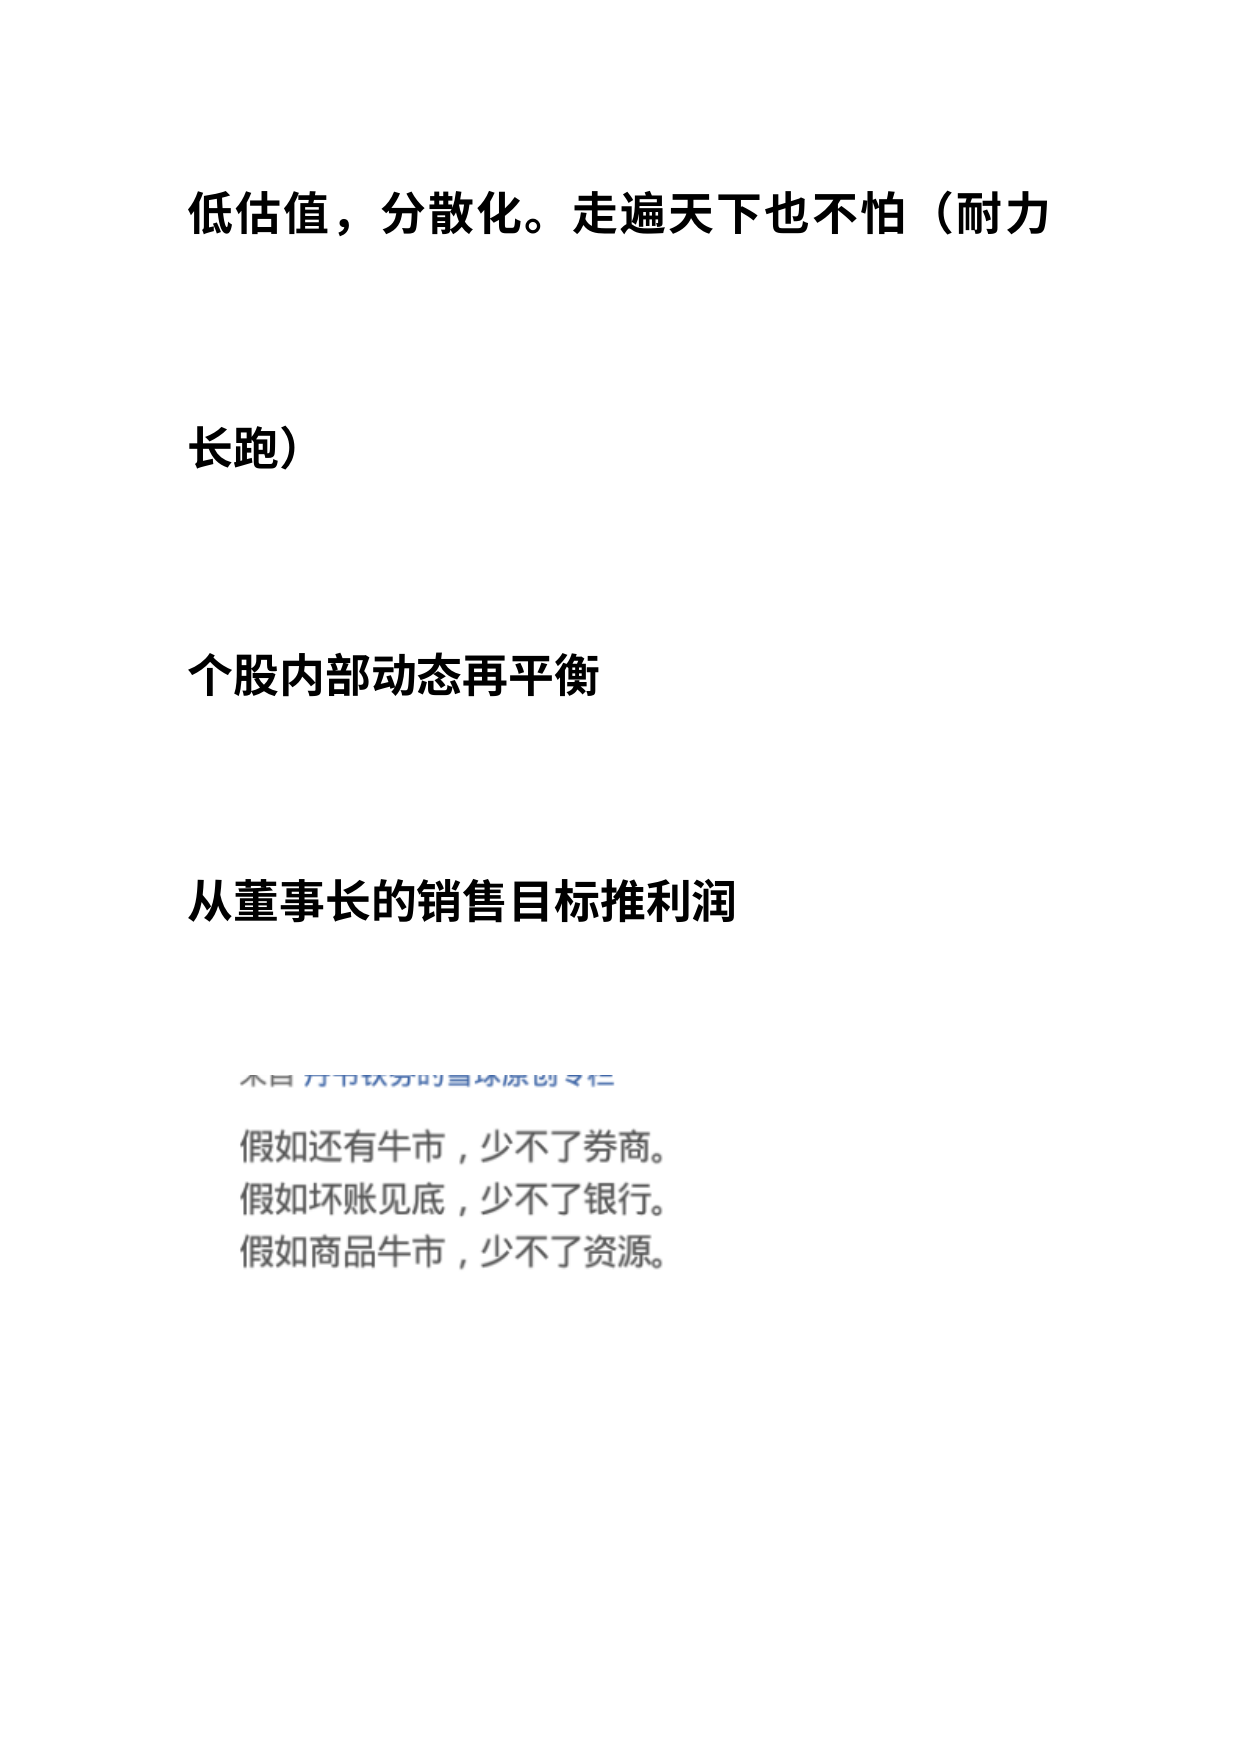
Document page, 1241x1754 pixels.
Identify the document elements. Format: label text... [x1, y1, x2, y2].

subtitle 低估值，分散化。走遍天下也不怕（耐力长跑） [187, 162, 1053, 494]
subtitle 个股内部动态再平衡 [187, 623, 1053, 721]
picture [225, 1075, 730, 1290]
subtitle 从董事长的销售目标推利润 [187, 850, 1053, 947]
